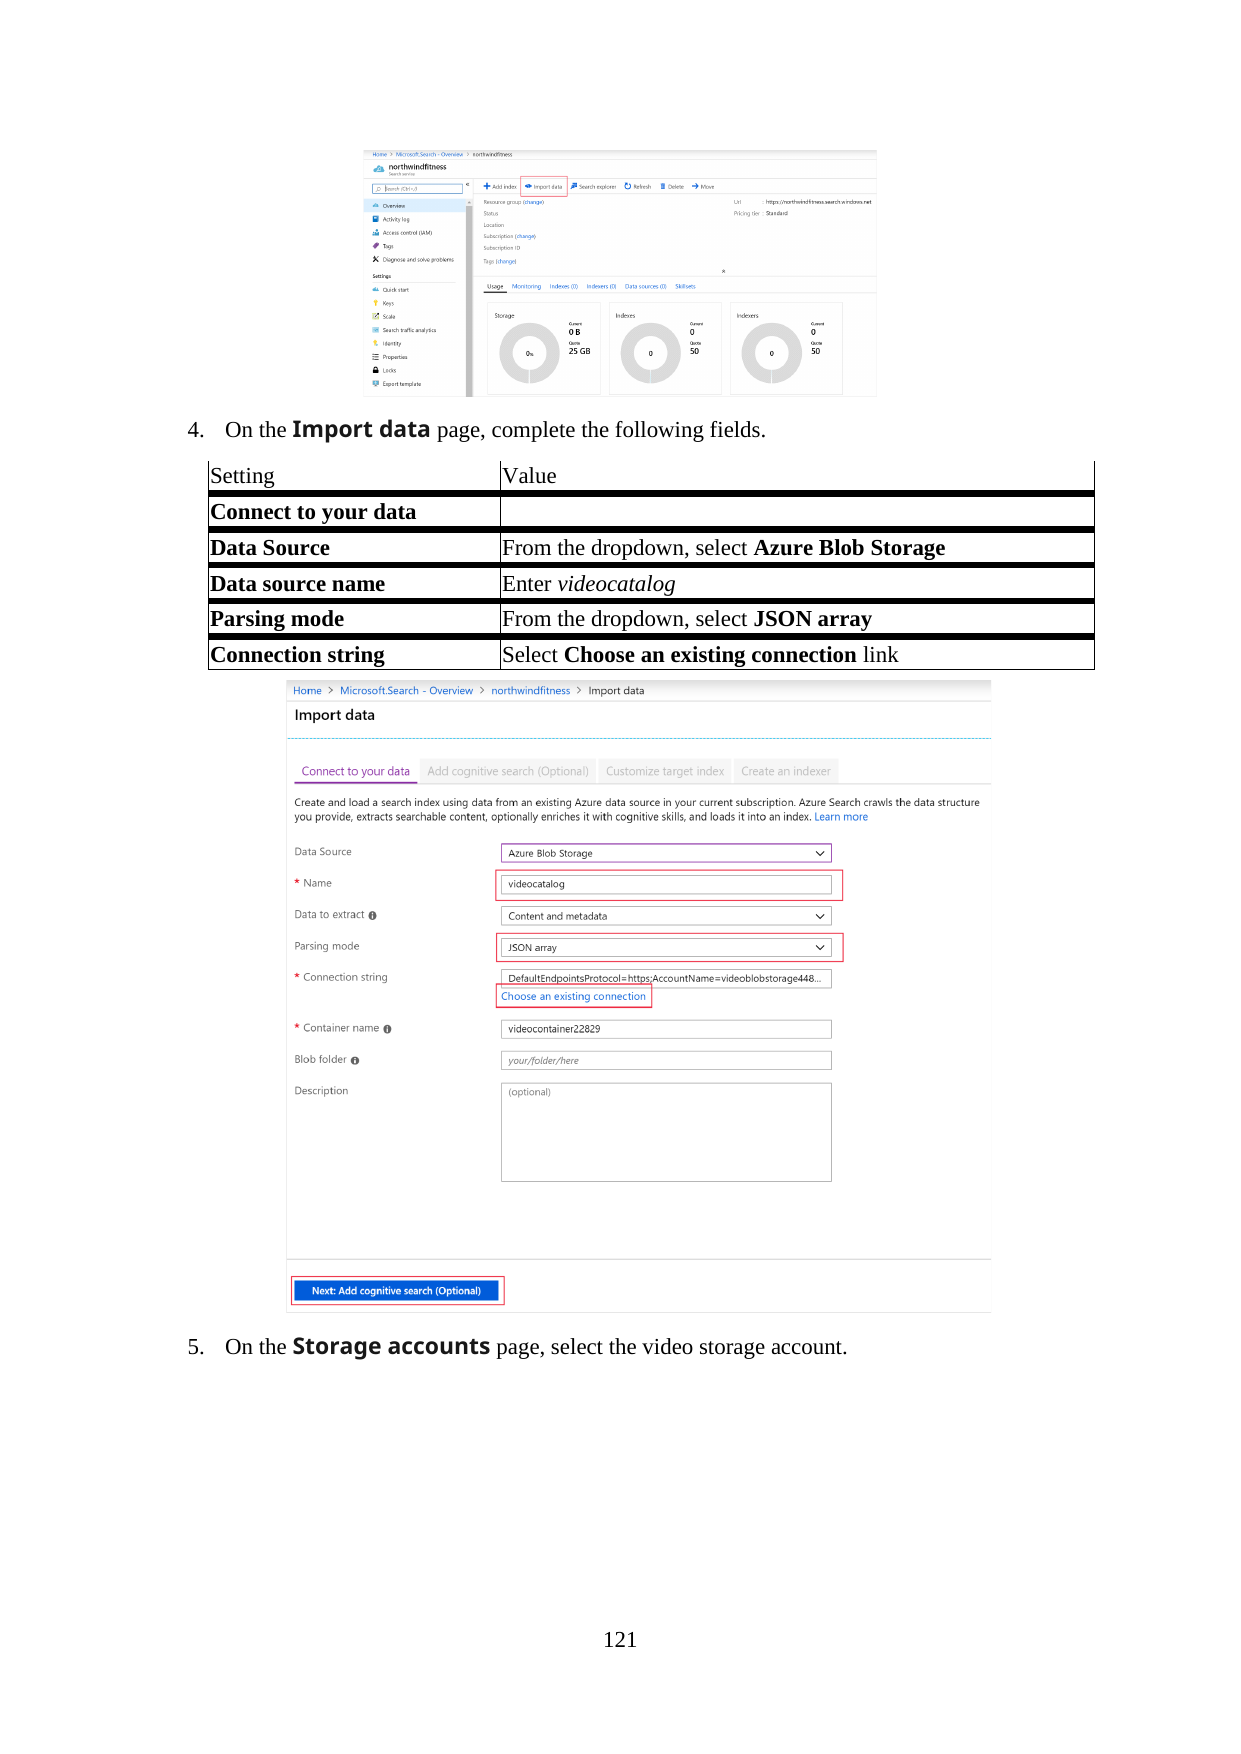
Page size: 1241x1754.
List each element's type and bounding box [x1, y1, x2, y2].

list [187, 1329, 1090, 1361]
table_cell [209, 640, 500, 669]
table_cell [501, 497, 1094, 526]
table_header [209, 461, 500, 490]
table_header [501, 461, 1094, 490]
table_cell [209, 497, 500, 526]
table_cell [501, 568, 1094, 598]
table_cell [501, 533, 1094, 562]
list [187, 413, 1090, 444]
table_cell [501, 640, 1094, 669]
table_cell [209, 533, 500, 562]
picture [363, 150, 877, 397]
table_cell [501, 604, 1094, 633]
picture [286, 680, 992, 1313]
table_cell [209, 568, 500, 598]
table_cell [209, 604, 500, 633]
